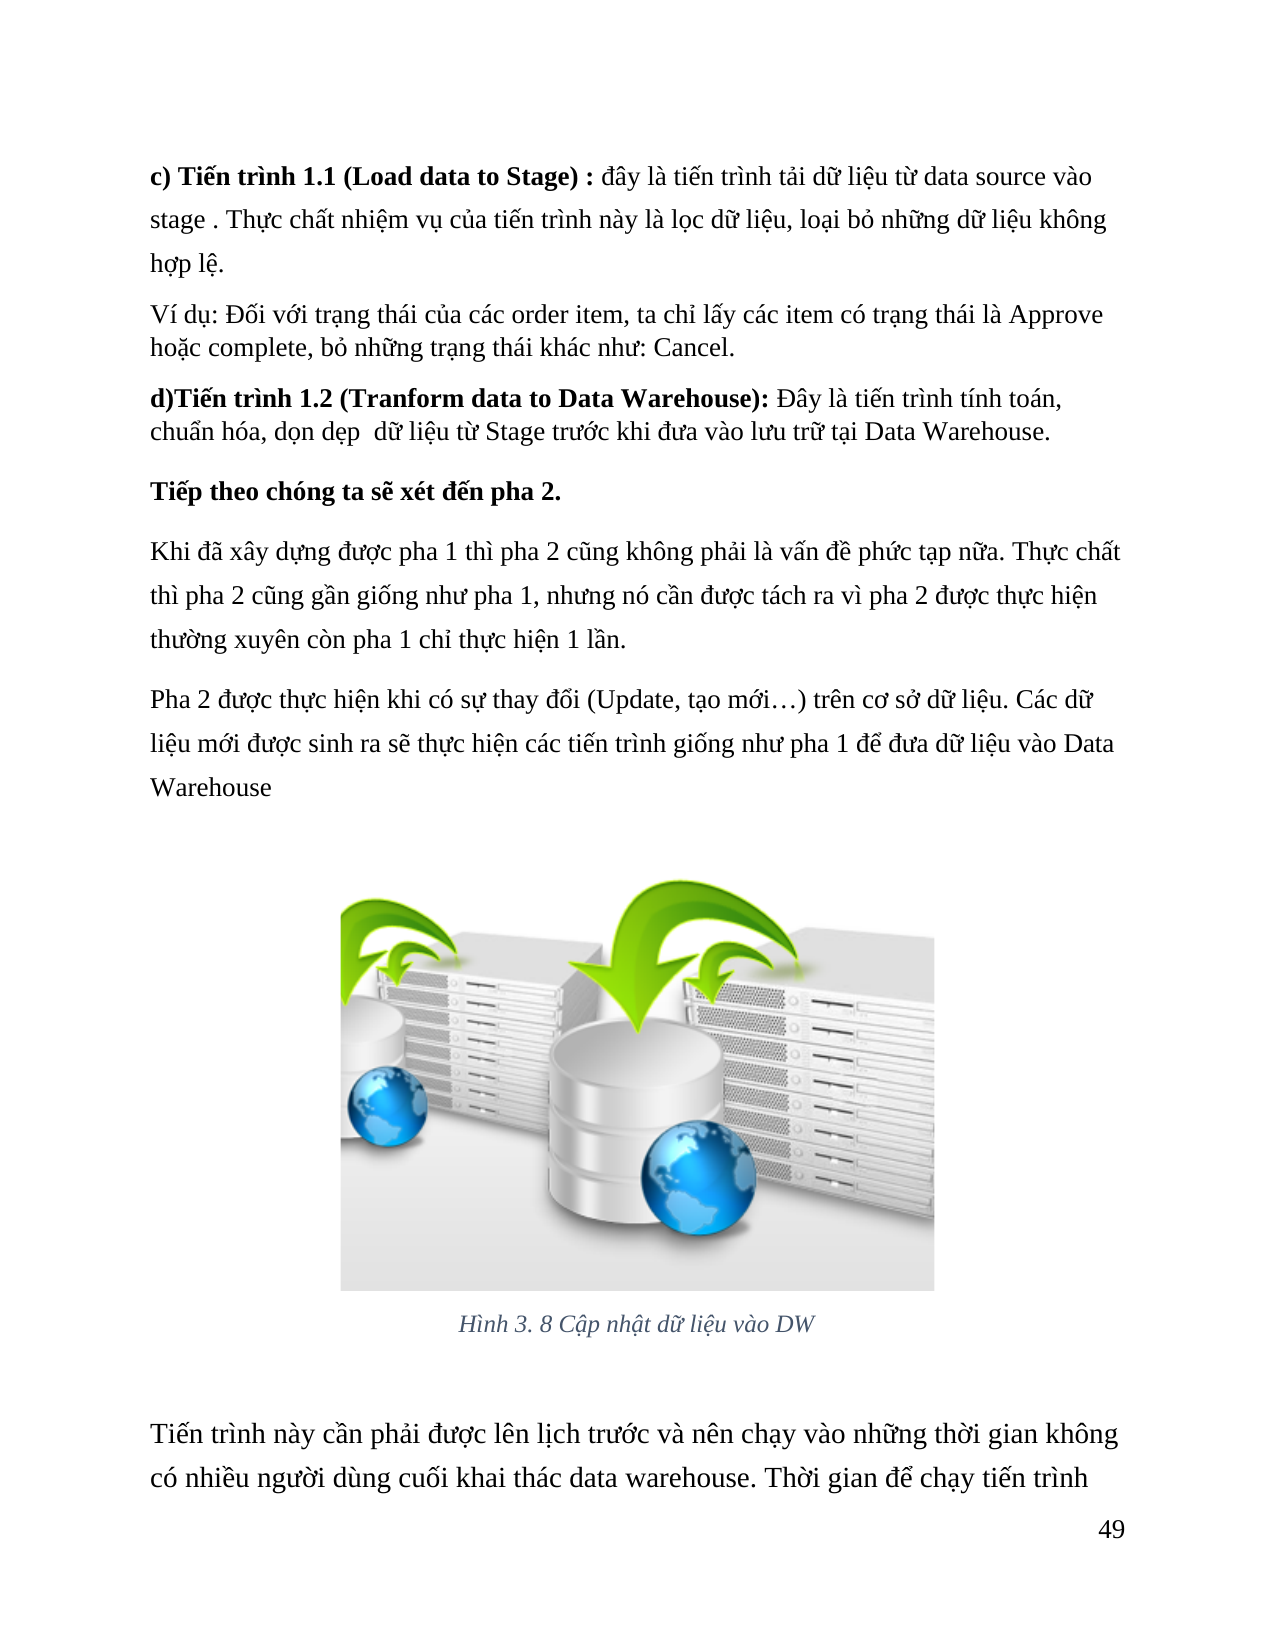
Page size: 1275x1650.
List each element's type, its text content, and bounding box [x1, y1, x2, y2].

text Ví dụ: Đối với trạng thái của các order item, ta chỉ lấy các item có trạng thái là Approve hoặc complete, bỏ những trạng thái khác như: Cancel. [150, 298, 1125, 363]
text c) Tiến trình 1.1 (Load data to Stage) : đây là tiến trình tải dữ liệu từ data source vào stage . Thực chất nhiệm vụ của tiến trình này là lọc dữ liệu, loại bỏ những dữ liệu không hợp lệ. [150, 150, 1125, 281]
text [150, 1409, 1125, 1496]
text Hình 3. 8 Cập nhật dữ liệu vào DW [150, 1309, 1125, 1338]
text Khi đã xây dựng được pha 1 thì pha 2 cũng không phải là vấn đề phức tạp nữa. Thực chất thì pha 2 cũng gần giống như pha 1, nhưng nó cần được tách ra vì pha 2 được thực hiện thường xuyên còn pha 1 chỉ thực hiện 1 lần. [150, 526, 1125, 657]
text Pha 2 được thực hiện khi có sự thay đổi (Update, tạo mới…) trên cơ sở dữ liệu. Các dữ liệu mới được sinh ra sẽ thực hiện các tiến trình giống như pha 1 để đưa dữ liệu vào Data Warehouse [150, 674, 1125, 805]
text Tiếp theo chóng ta sẽ xét đến pha 2. [150, 465, 1125, 509]
text d)Tiến trình 1.2 (Tranform data to Data Warehouse): Đây là tiến trình tính toán, chuẩn hóa, dọn dẹp dữ liệu từ Stage trước khi đưa vào lưu trữ tại Data Warehouse. [150, 382, 1125, 446]
picture [340, 821, 935, 1291]
